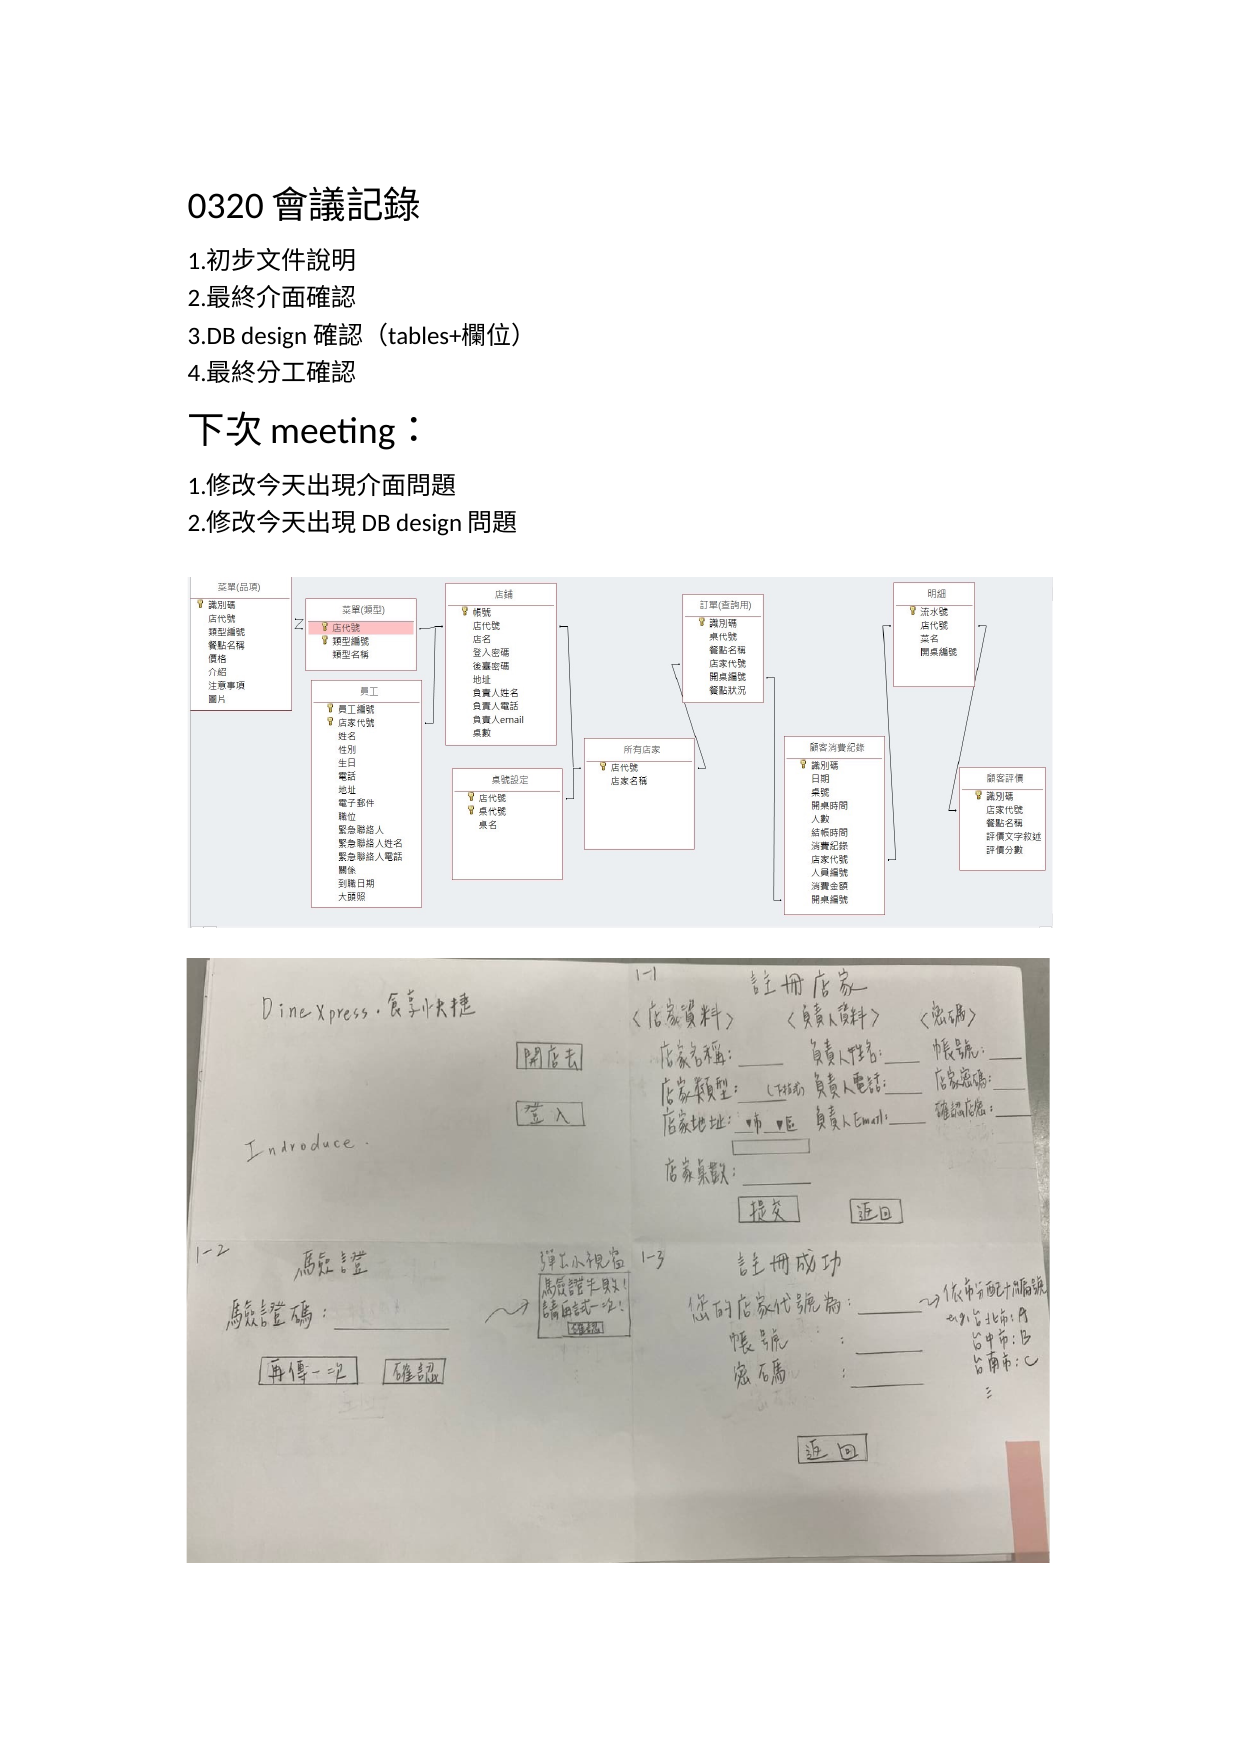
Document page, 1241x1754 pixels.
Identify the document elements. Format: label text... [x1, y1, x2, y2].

picture [187, 577, 1053, 928]
text 1.初步文件說明 [187, 239, 1053, 277]
text 0320會議記錄 [187, 164, 1053, 239]
text 2.修改今天出現DB design 問題 [187, 502, 1053, 539]
text 2.最終介面確認 [187, 277, 1053, 314]
text 3.DB design 確認（tables+欄位） [187, 314, 1053, 352]
text 1.修改今天出現介面問題 [187, 464, 1053, 502]
text 4.最終分工確認 [187, 352, 1053, 389]
text 下次meeting： [187, 389, 1053, 464]
picture [186, 958, 1050, 1563]
